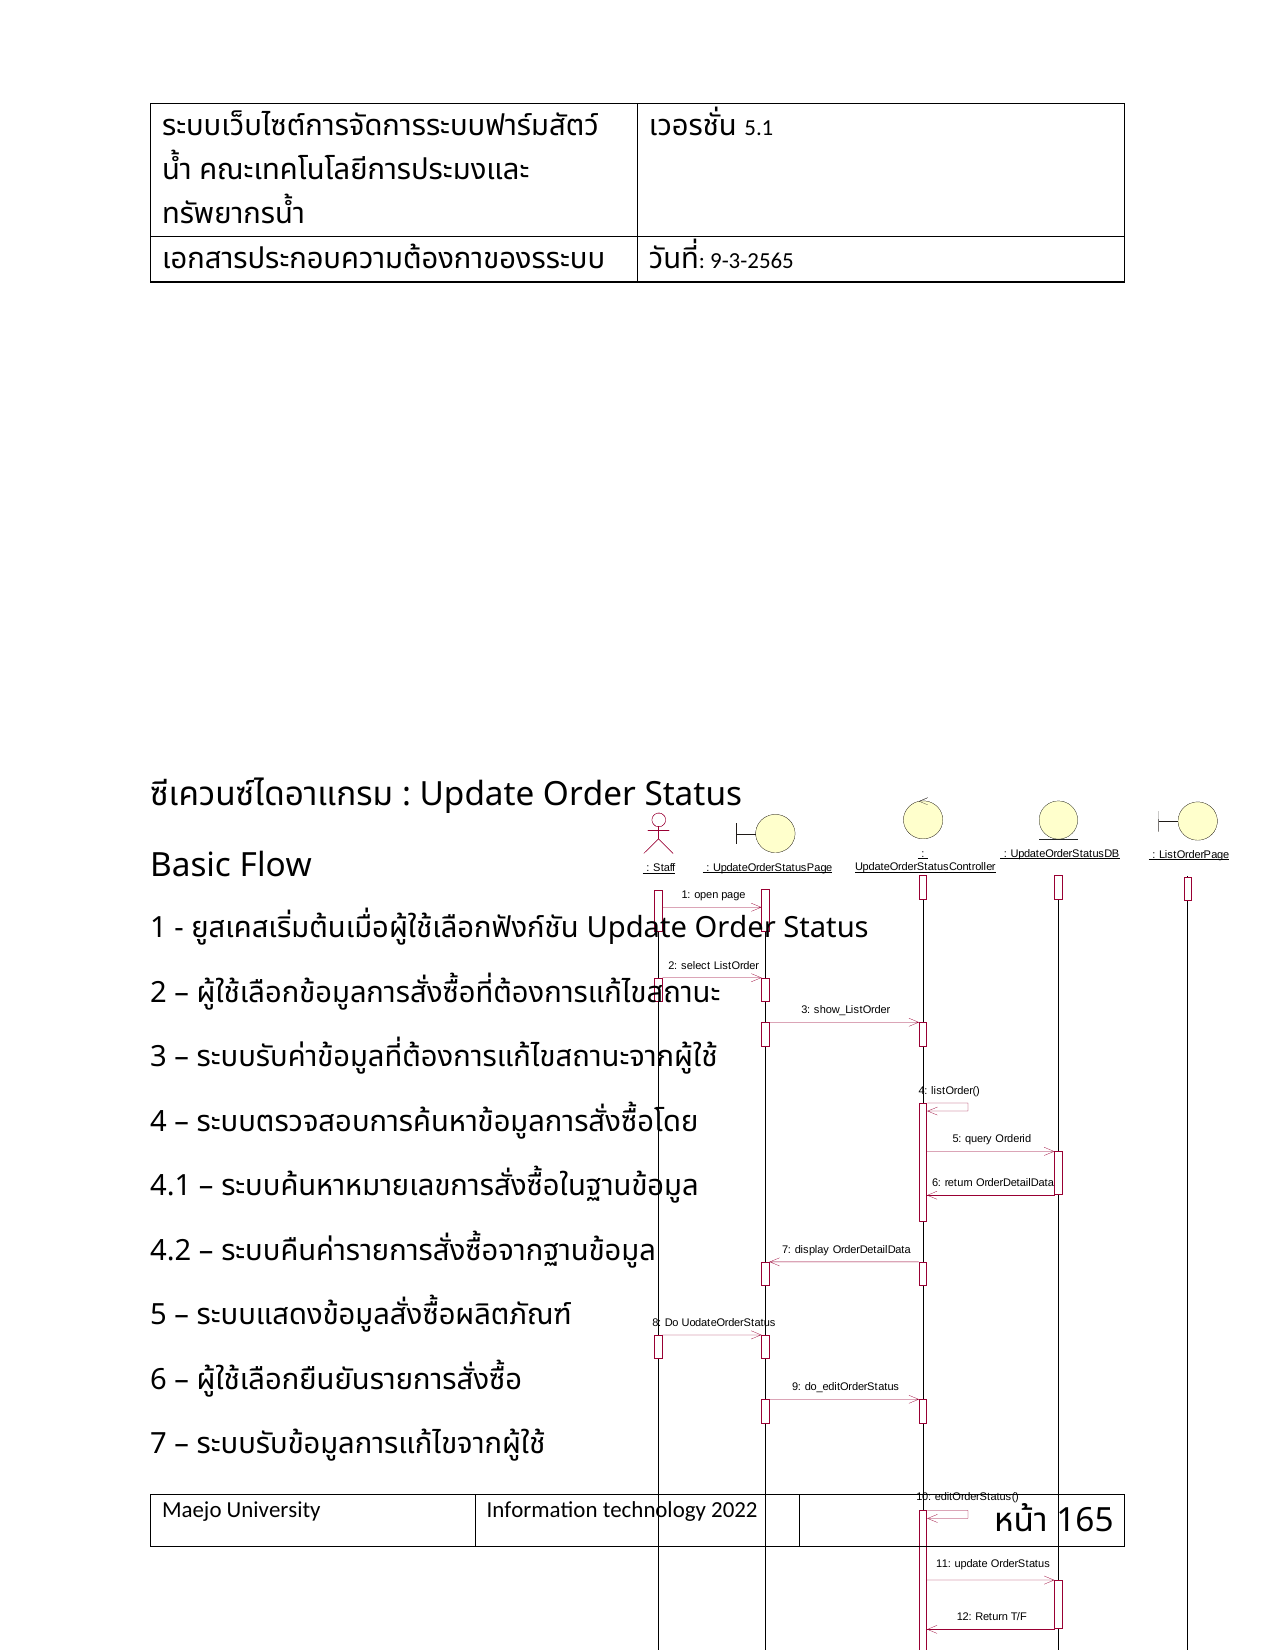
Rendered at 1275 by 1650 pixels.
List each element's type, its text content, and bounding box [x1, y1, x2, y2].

text 7 – ระบบรับข้อมูลการแก้ไขจากผู้ใช้ [150, 1423, 1125, 1467]
text 3 – ระบบรับค่าข้อมูลที่ต้องการแก้ไขสถานะจากผู้ใช้ [150, 1036, 1125, 1080]
text 1 - ยูสเคสเริ่มต้นเมื่อผู้ใช้เลือกฟังก์ชัน Update Order Status [150, 907, 1125, 951]
text 5 – ระบบแสดงข้อมูลสั่งซื้อผลิตภัณฑ์ [150, 1294, 1125, 1338]
text 4.2 – ระบบคืนค่ารายการสั่งซื้อจากฐานข้อมูล [150, 1229, 1125, 1273]
text 2 – ผู้ใช้เลือกข้อมูลการสั่งซื้อที่ต้องการแก้ไขสถานะ [150, 971, 1125, 1016]
text ซีเควนซ์ไดอาแกรม : Update Order Status [150, 770, 1125, 821]
text 6 – ผู้ใช้เลือกยืนยันรายการสั่งซื้อ [150, 1358, 1125, 1402]
text Basic Flow [150, 841, 1125, 887]
text 4.1 – ระบบค้นหาหมายเลขการสั่งซื้อในฐานข้อมูล [150, 1165, 1125, 1209]
text 4 – ระบบตรวจสอบการค้นหาข้อมูลการสั่งซื้อโดย [150, 1100, 1125, 1144]
